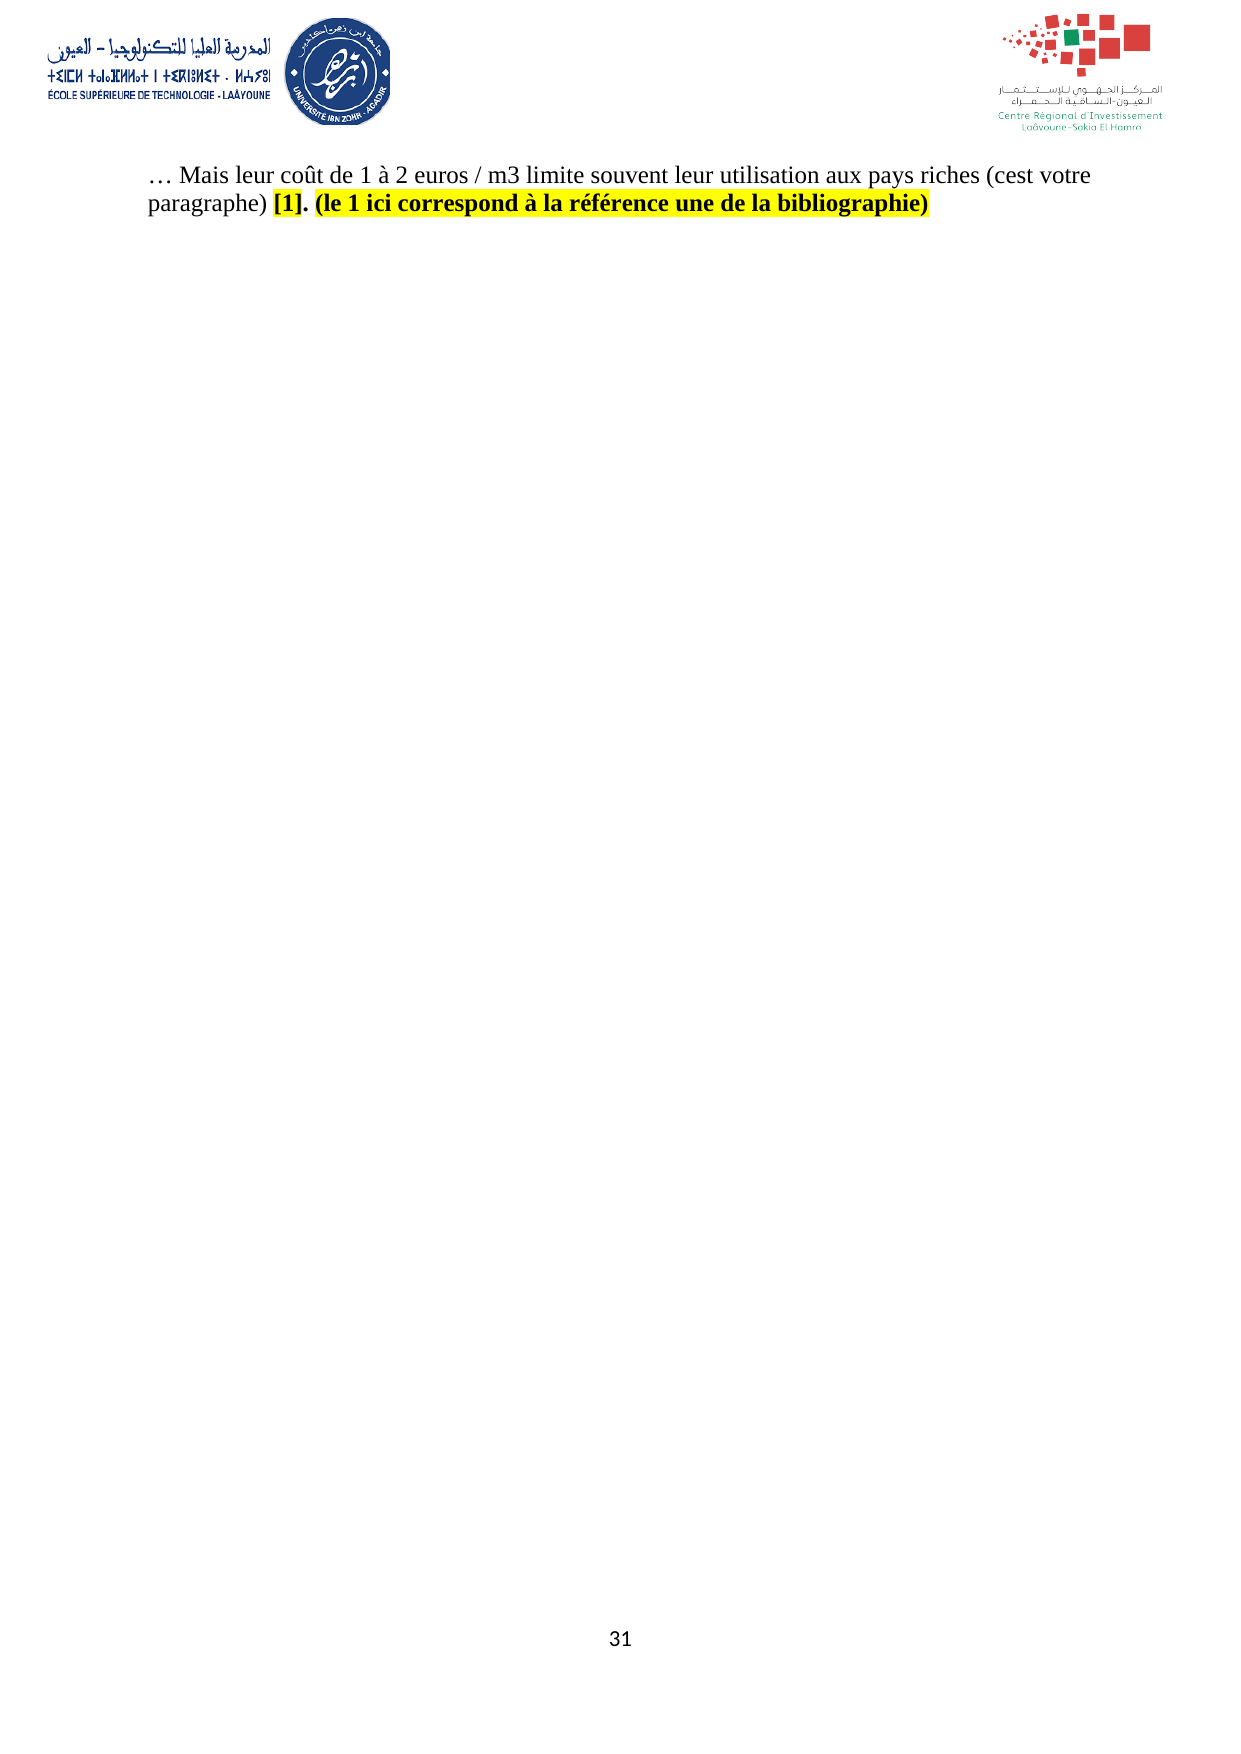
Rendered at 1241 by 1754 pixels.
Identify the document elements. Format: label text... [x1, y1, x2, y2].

picture [46, 18, 390, 125]
text … Mais leur coût de 1 à 2 euros / m3 limite souvent leur utilisation aux pays riches (cest votre paragraphe) [1]. (le 1 ici correspond à la référence une de la bibliographie) [148, 160, 1093, 217]
picture [990, 11, 1176, 131]
